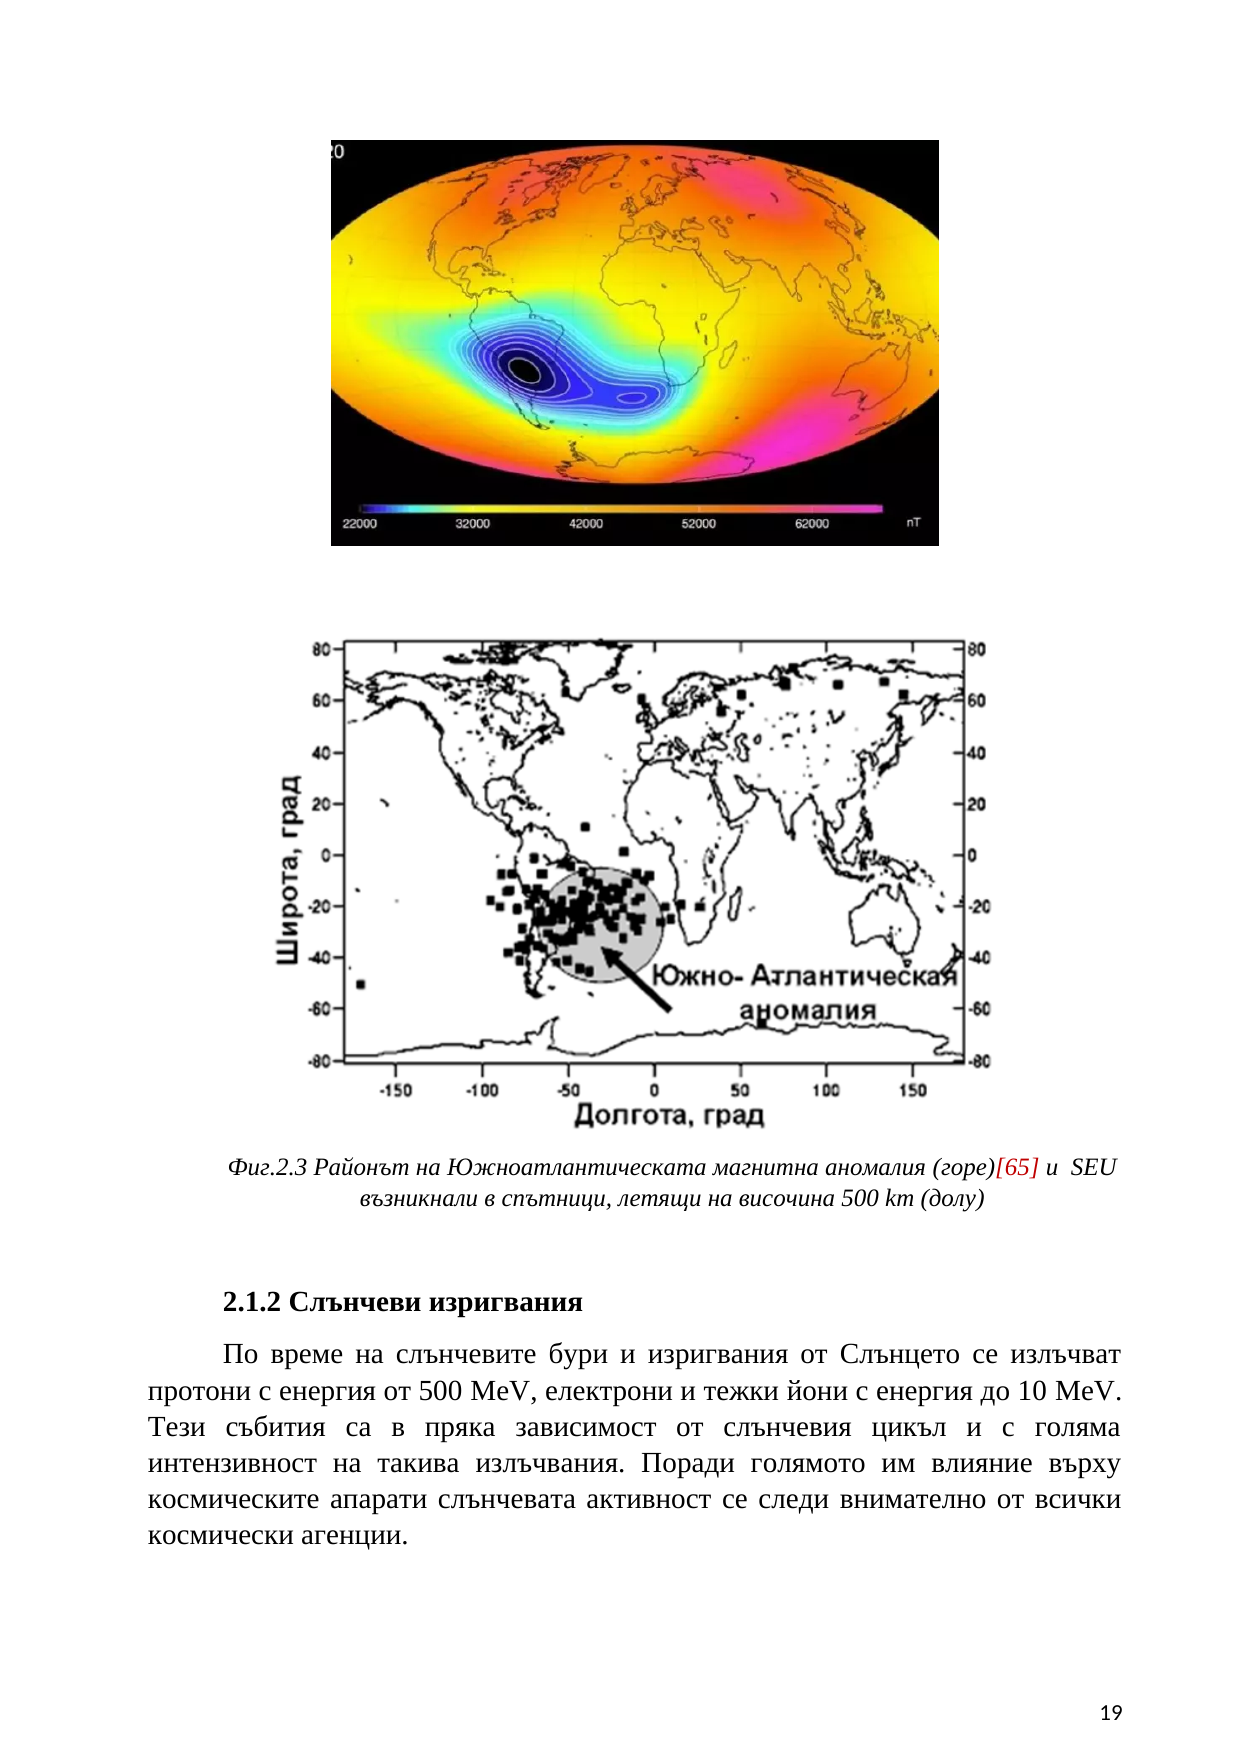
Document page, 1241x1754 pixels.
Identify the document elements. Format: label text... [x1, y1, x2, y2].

picture [270, 616, 1000, 1134]
picture [331, 140, 939, 546]
text По време на слънчевите бури и изригвания от Слънцето се излъчват протони с енергия от 500 MeV, електрони и тежки йони с енергия до 10 MeV. Тези събития са в пряка зависимост от слънчевия цикъл и с голяма интензивност на такива излъчвания. Поради голямото им влияние върху космическите апарати слънчевата активност се следи внимателно от всички космически агенции. [148, 1336, 1122, 1551]
text 2.1.2 Слънчеви изригвания [148, 1284, 1122, 1317]
text Фиг.2.3 Районът на Южноатлантическата магнитна аномалия (горе)[65] и SEU възникнали в спътници, летящи на височина 500 km (долу) [221, 1152, 1122, 1212]
